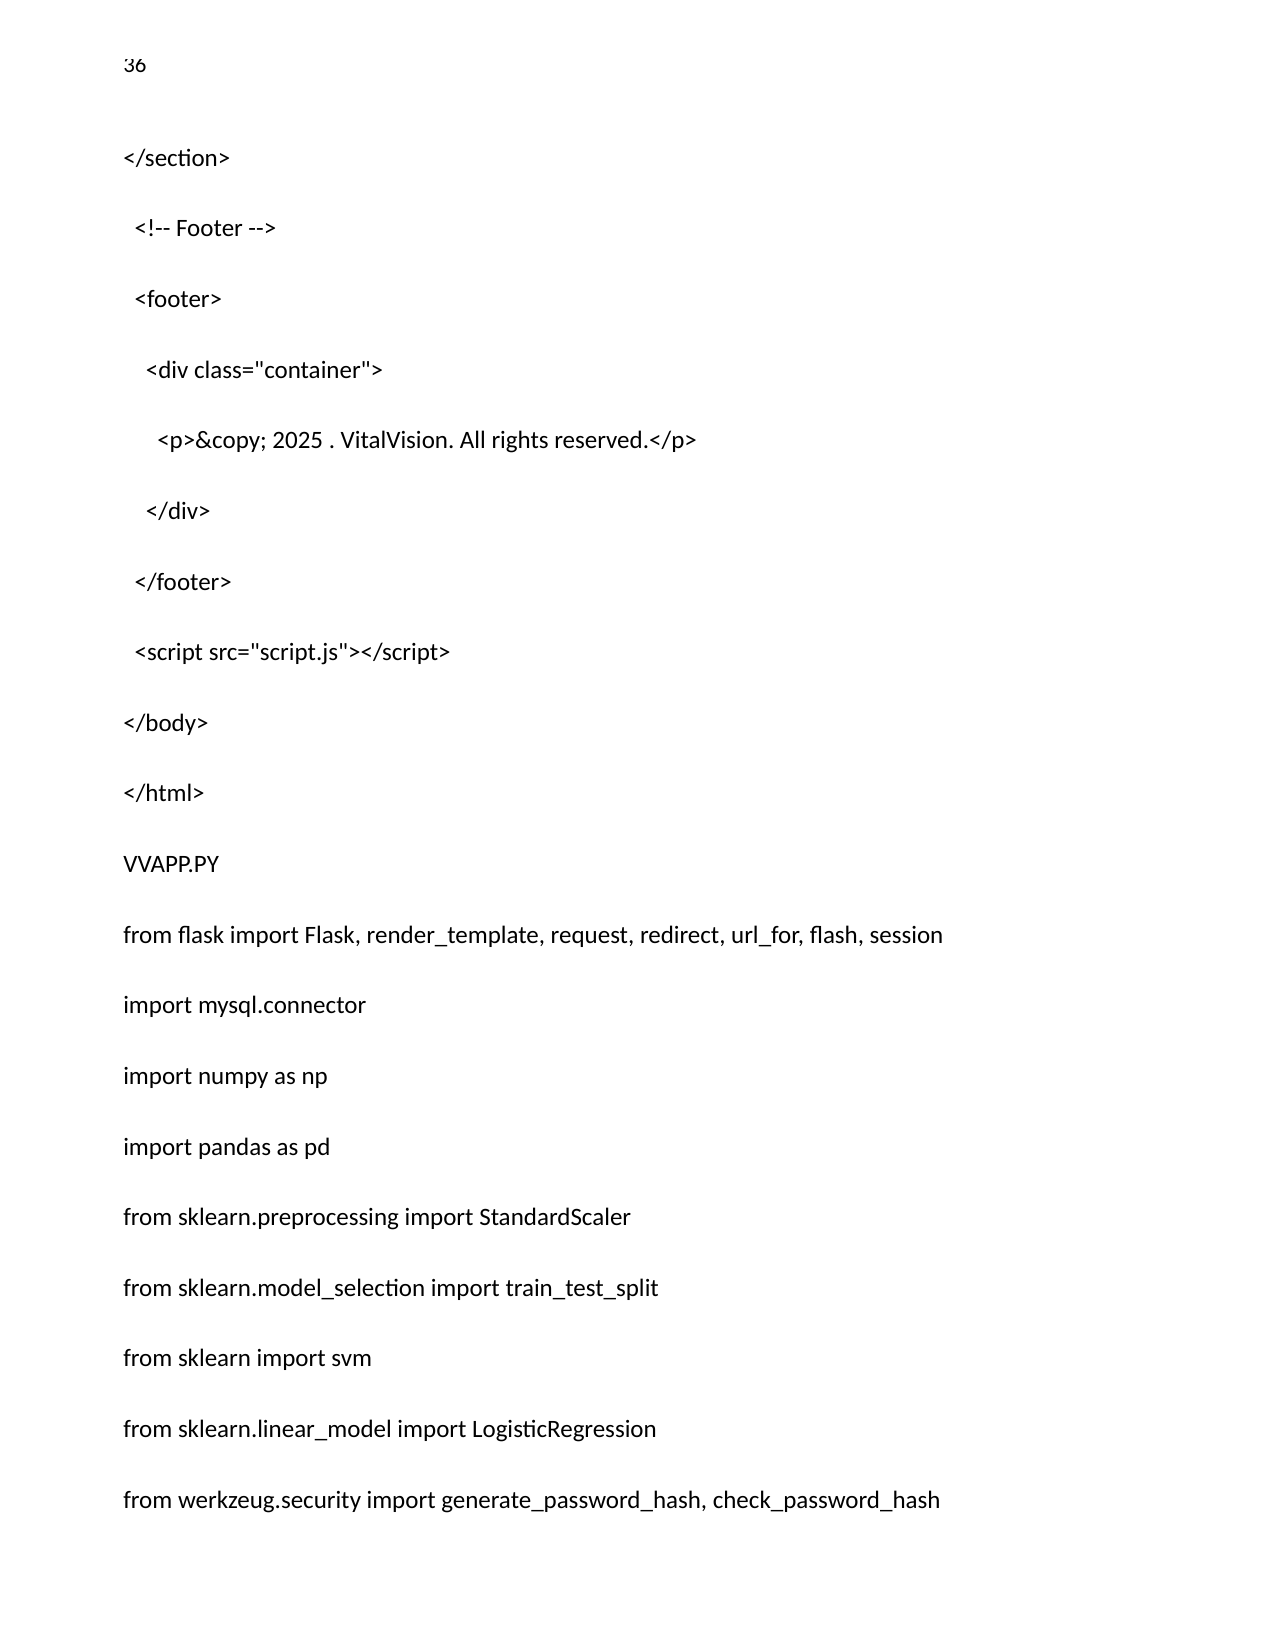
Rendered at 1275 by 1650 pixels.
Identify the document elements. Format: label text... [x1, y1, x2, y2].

text <!-- Footer --> [123, 212, 1170, 243]
text VVAPP.PY [123, 848, 1170, 879]
text from sklearn import svm [123, 1342, 1170, 1373]
text import mysql.connector [123, 989, 1170, 1020]
text <script src="script.js"></script> [123, 636, 1170, 667]
text </body> [123, 707, 1170, 737]
text from sklearn.preprocessing import StandardScaler [123, 1201, 1170, 1232]
text </section> [123, 142, 1170, 172]
text import numpy as np [123, 1060, 1170, 1091]
text from werkzeug.security import generate_password_hash, check_password_hash [123, 1484, 1170, 1514]
text </html> [123, 777, 1170, 808]
text from sklearn.model_selection import train_test_split [123, 1272, 1170, 1302]
text import pandas as pd [123, 1131, 1170, 1161]
text </footer> [123, 566, 1170, 596]
text </div> [123, 495, 1170, 526]
text <p>&copy; 2025 . VitalVision. All rights reserved.</p> [123, 424, 1170, 455]
text from sklearn.linear_model import LogisticRegression [123, 1413, 1170, 1444]
text from flask import Flask, render_template, request, redirect, url_for, flash, session [123, 919, 1170, 949]
text <div class="container"> [123, 354, 1170, 384]
text <footer> [123, 283, 1170, 314]
